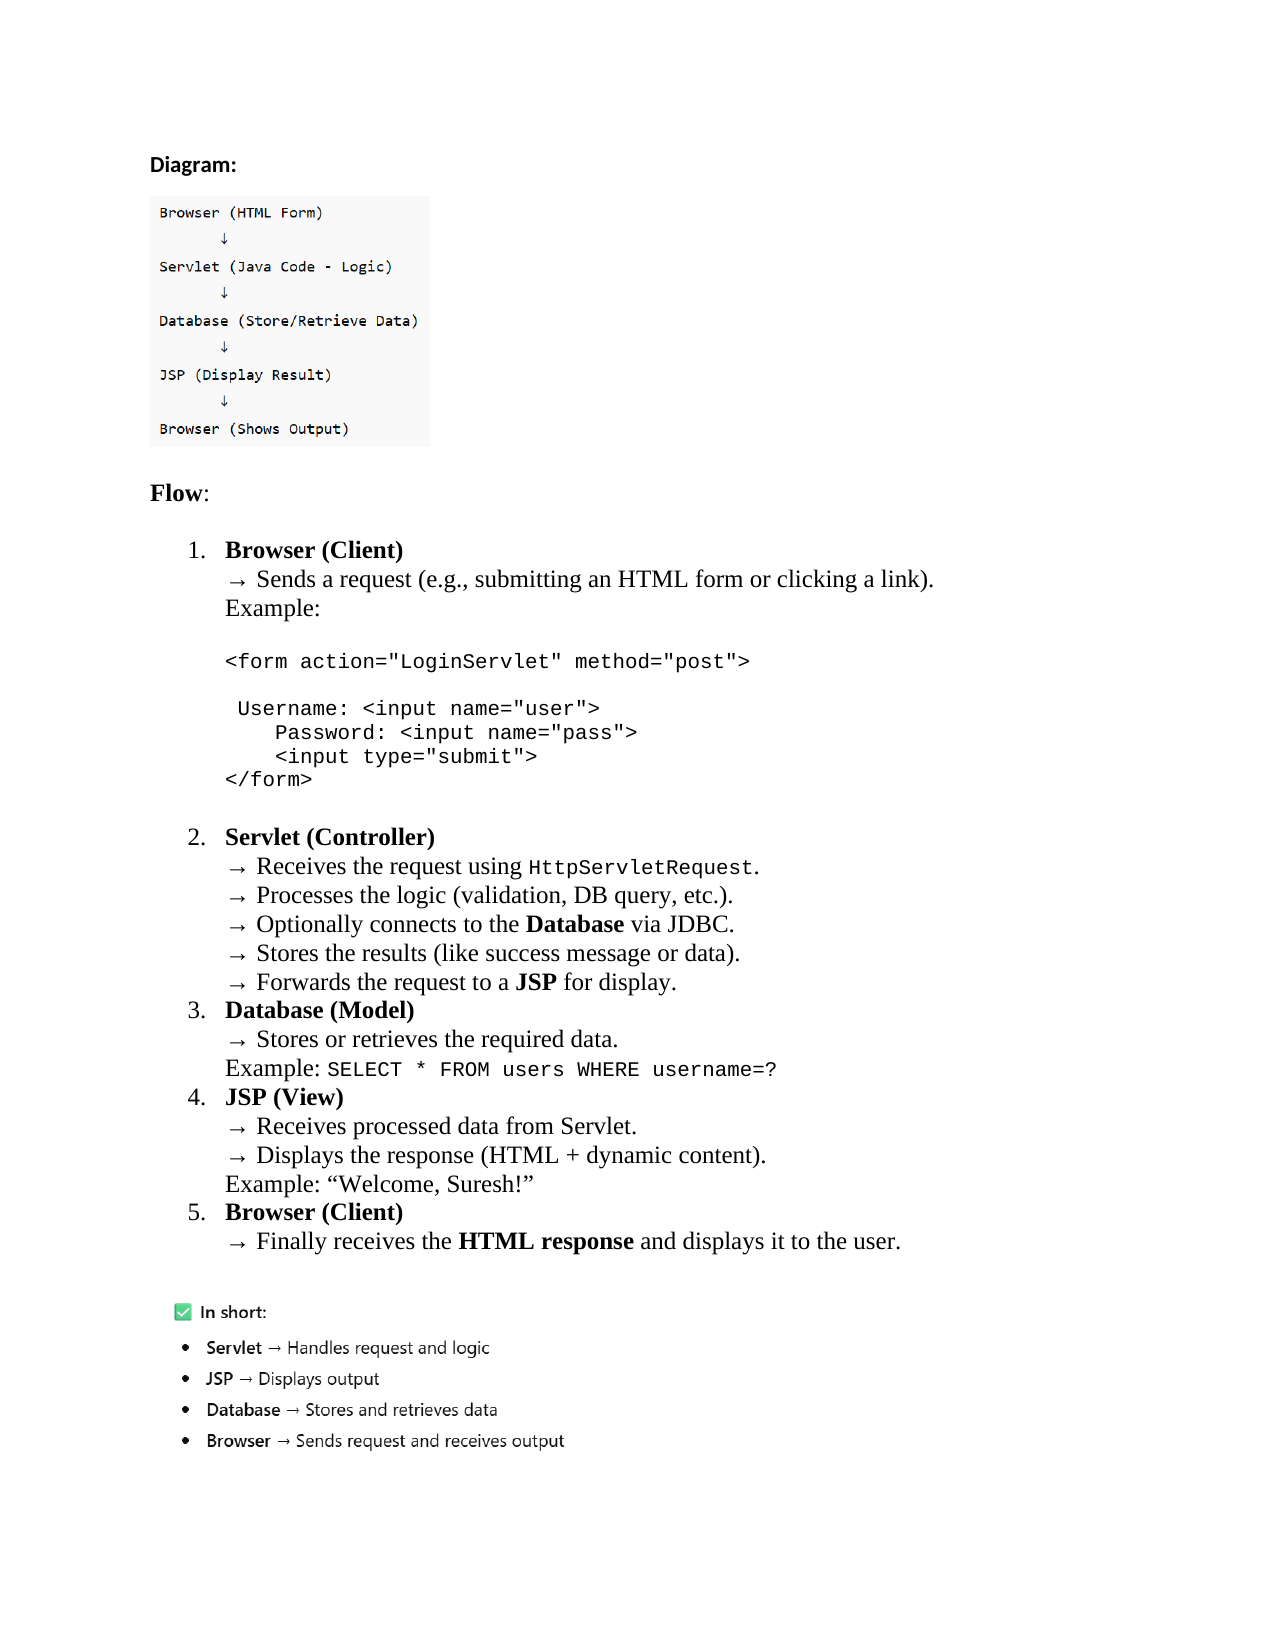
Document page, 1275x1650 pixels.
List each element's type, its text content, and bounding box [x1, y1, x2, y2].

text Username: <input name="user"> [187, 698, 1125, 722]
text <form action="LoginServlet" method="post"> [225, 651, 1125, 675]
text Password: <input name="pass"> [225, 722, 1125, 746]
list JSP (View) → Receives processed data from Servlet. → Displays the response (HTML + dynamic content). Example: “Welcome, Suresh!” [187, 1082, 1125, 1197]
text </form> [225, 769, 1125, 793]
picture [150, 196, 431, 447]
text Flow: [150, 478, 1125, 506]
list Browser (Client) → Finally receives the HTML response and displays it to the user. [187, 1197, 1125, 1255]
text Diagram: [150, 150, 1125, 178]
text <input type="submit"> [225, 746, 1125, 769]
picture [150, 1284, 610, 1453]
list Database (Model) → Stores or retrieves the required data. Example: SELECT * FROM users WHERE username=? [187, 995, 1125, 1082]
list Servlet (Controller) → Receives the request using HttpServletRequest. → Processes the logic (validation, DB query, etc.). → Optionally connects to the Database via JDBC. → Stores the results (like success message or data). → Forwards the request to a JSP for display. [187, 822, 1125, 995]
list Browser (Client) → Sends a request (e.g., submitting an HTML form or clicking a link). Example: [187, 536, 1125, 622]
